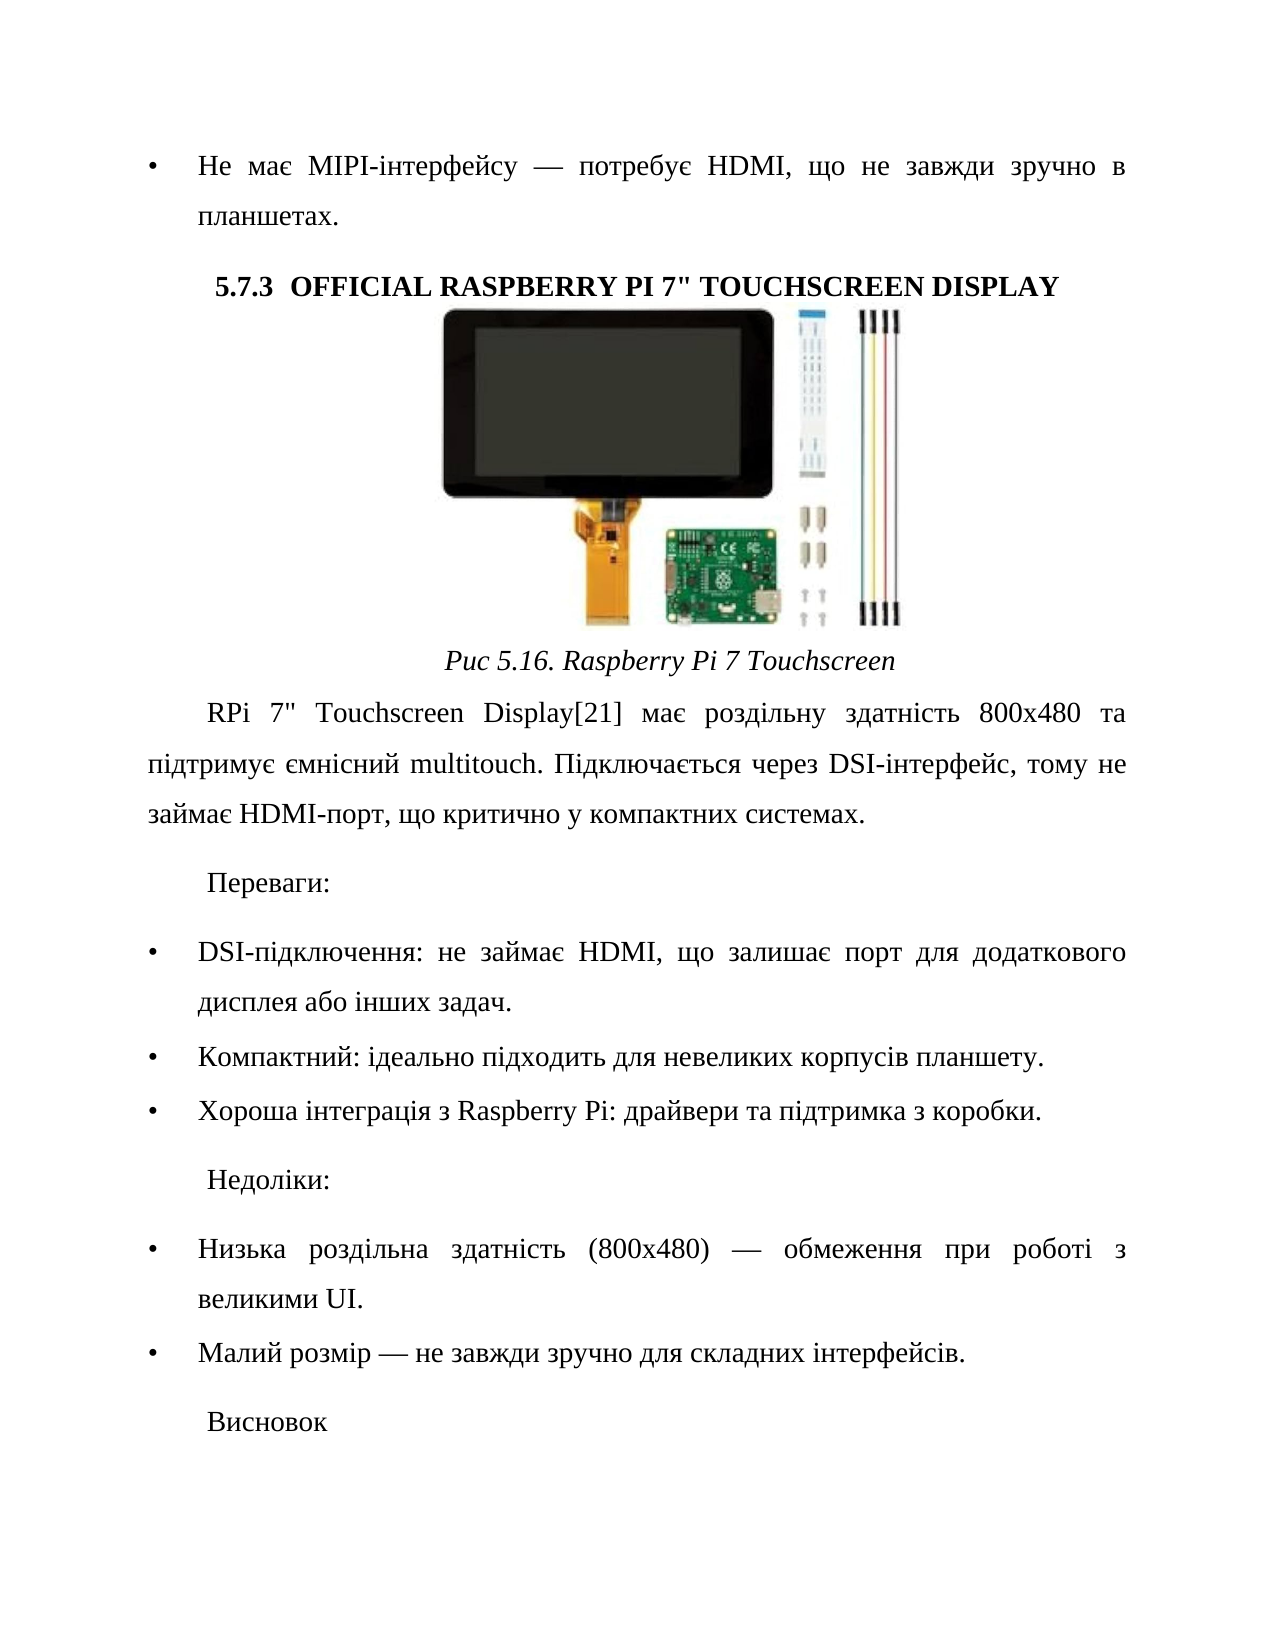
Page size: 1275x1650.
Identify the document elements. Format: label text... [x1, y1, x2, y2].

list Компактний: ідеально підходить для невеликих корпусів планшету. [148, 1039, 1127, 1072]
text Висновок [148, 1404, 1127, 1438]
text Переваги: [148, 865, 1127, 899]
text Недоліки: [148, 1162, 1127, 1195]
text Рис 5.16. Raspberry Pi 7 Touchscreen [148, 643, 1127, 677]
picture [433, 302, 907, 631]
list DSI-підключення: не займає HDMI, що залишає порт для додаткового дисплея або інших задач. [148, 934, 1127, 1018]
text RPi 7" Touchscreen Display[21] має роздільну здатність 800x480 та підтримує ємнісний multitouch. Підключається через DSI-інтерфейс, тому не займає HDMI-порт, що критично у компактних системах. [148, 696, 1127, 830]
list Низька роздільна здатність (800x480) — обмеження при роботі з великими UI. [148, 1231, 1127, 1315]
list Малий розмір — не завжди зручно для складних інтерфейсів. [148, 1335, 1127, 1369]
list Хороша інтеграція з Raspberry Pi: драйвери та підтримка з коробки. [148, 1093, 1127, 1126]
list Не має MIPI-інтерфейсу — потребує HDMI, що не завжди зручно в планшетах. [148, 148, 1127, 231]
subtitle OFFICIAL RASPBERRY PI 7" TOUCHSCREEN DISPLAY [148, 269, 1127, 303]
